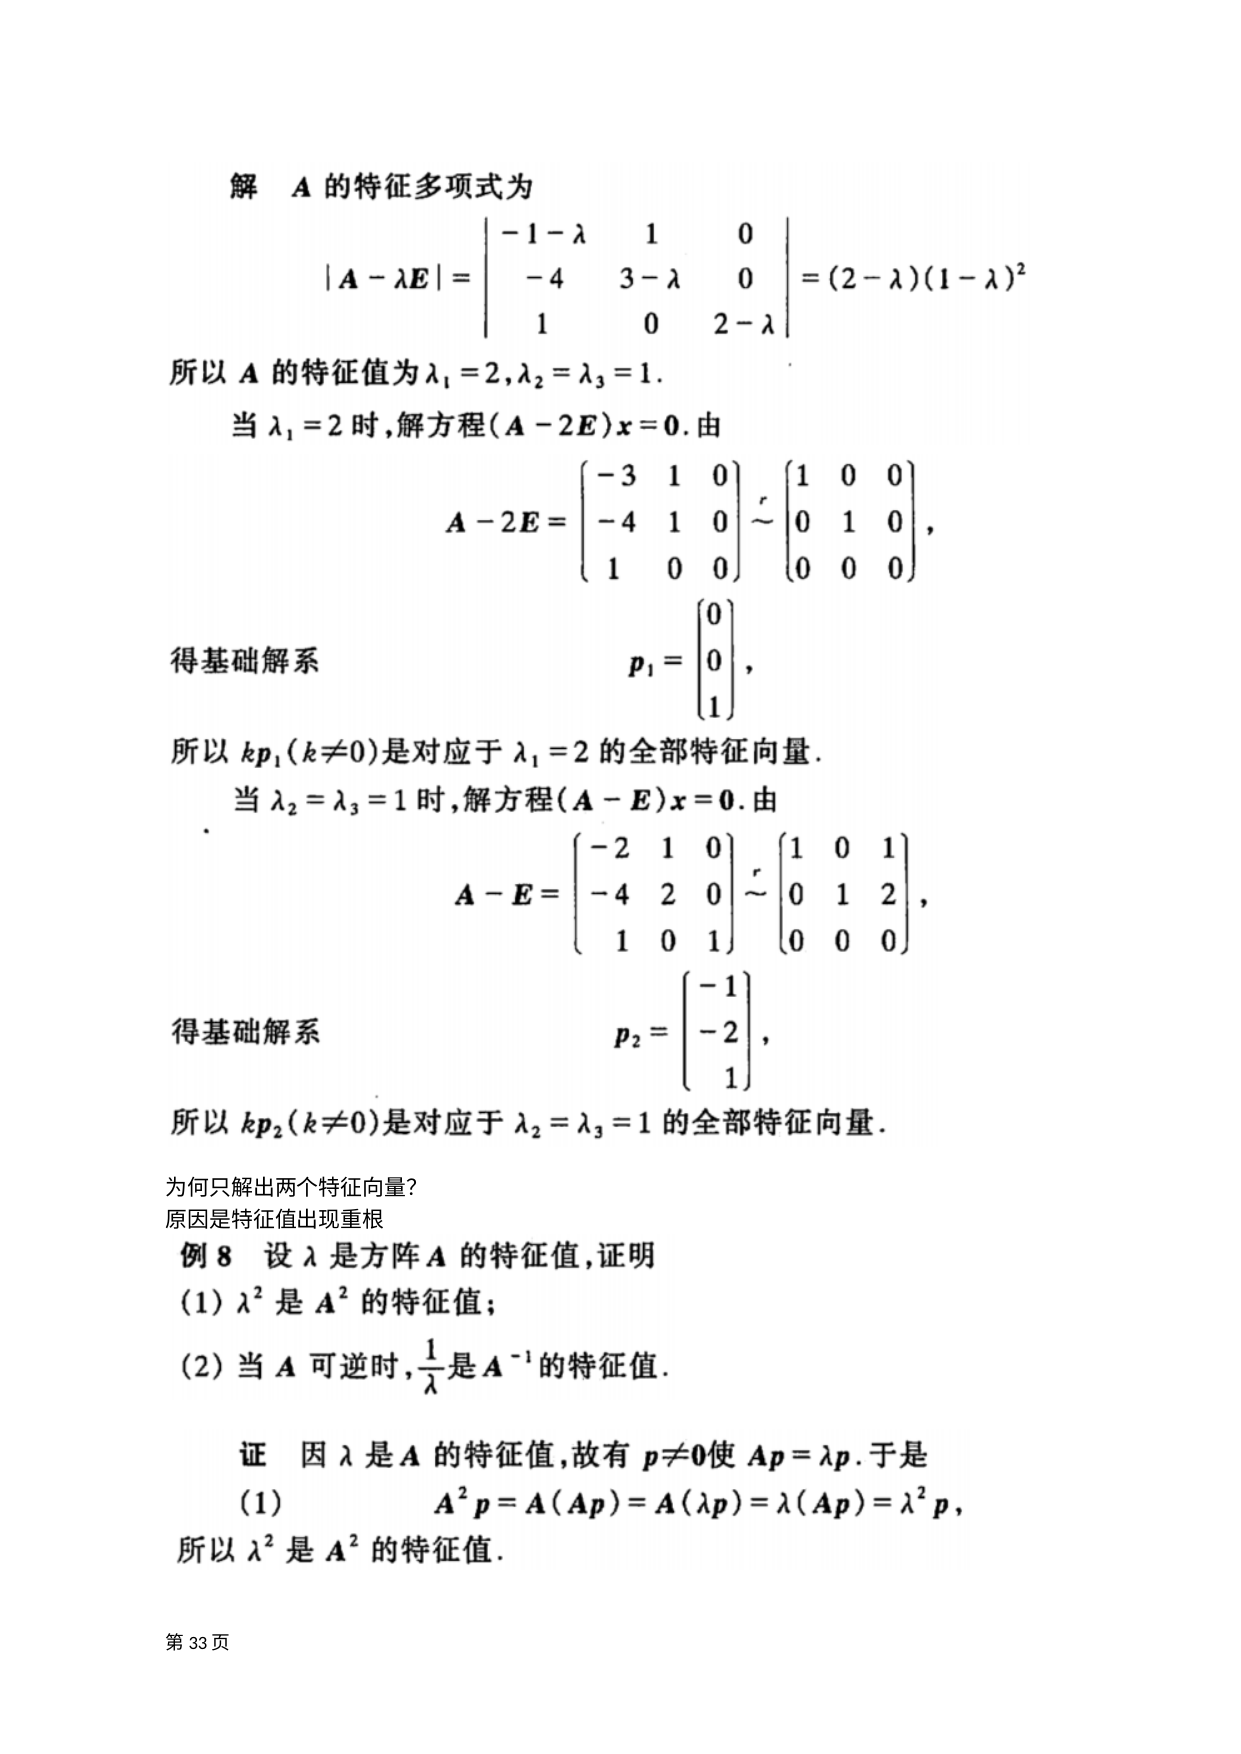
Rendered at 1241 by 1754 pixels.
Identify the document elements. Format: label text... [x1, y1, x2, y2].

text 为何只解出两个特征向量？ [165, 1169, 1081, 1202]
picture [165, 162, 1030, 445]
picture [165, 1234, 678, 1400]
picture [165, 454, 938, 1147]
picture [165, 1429, 972, 1570]
text 原因是特征值出现重根 [165, 1202, 1081, 1234]
